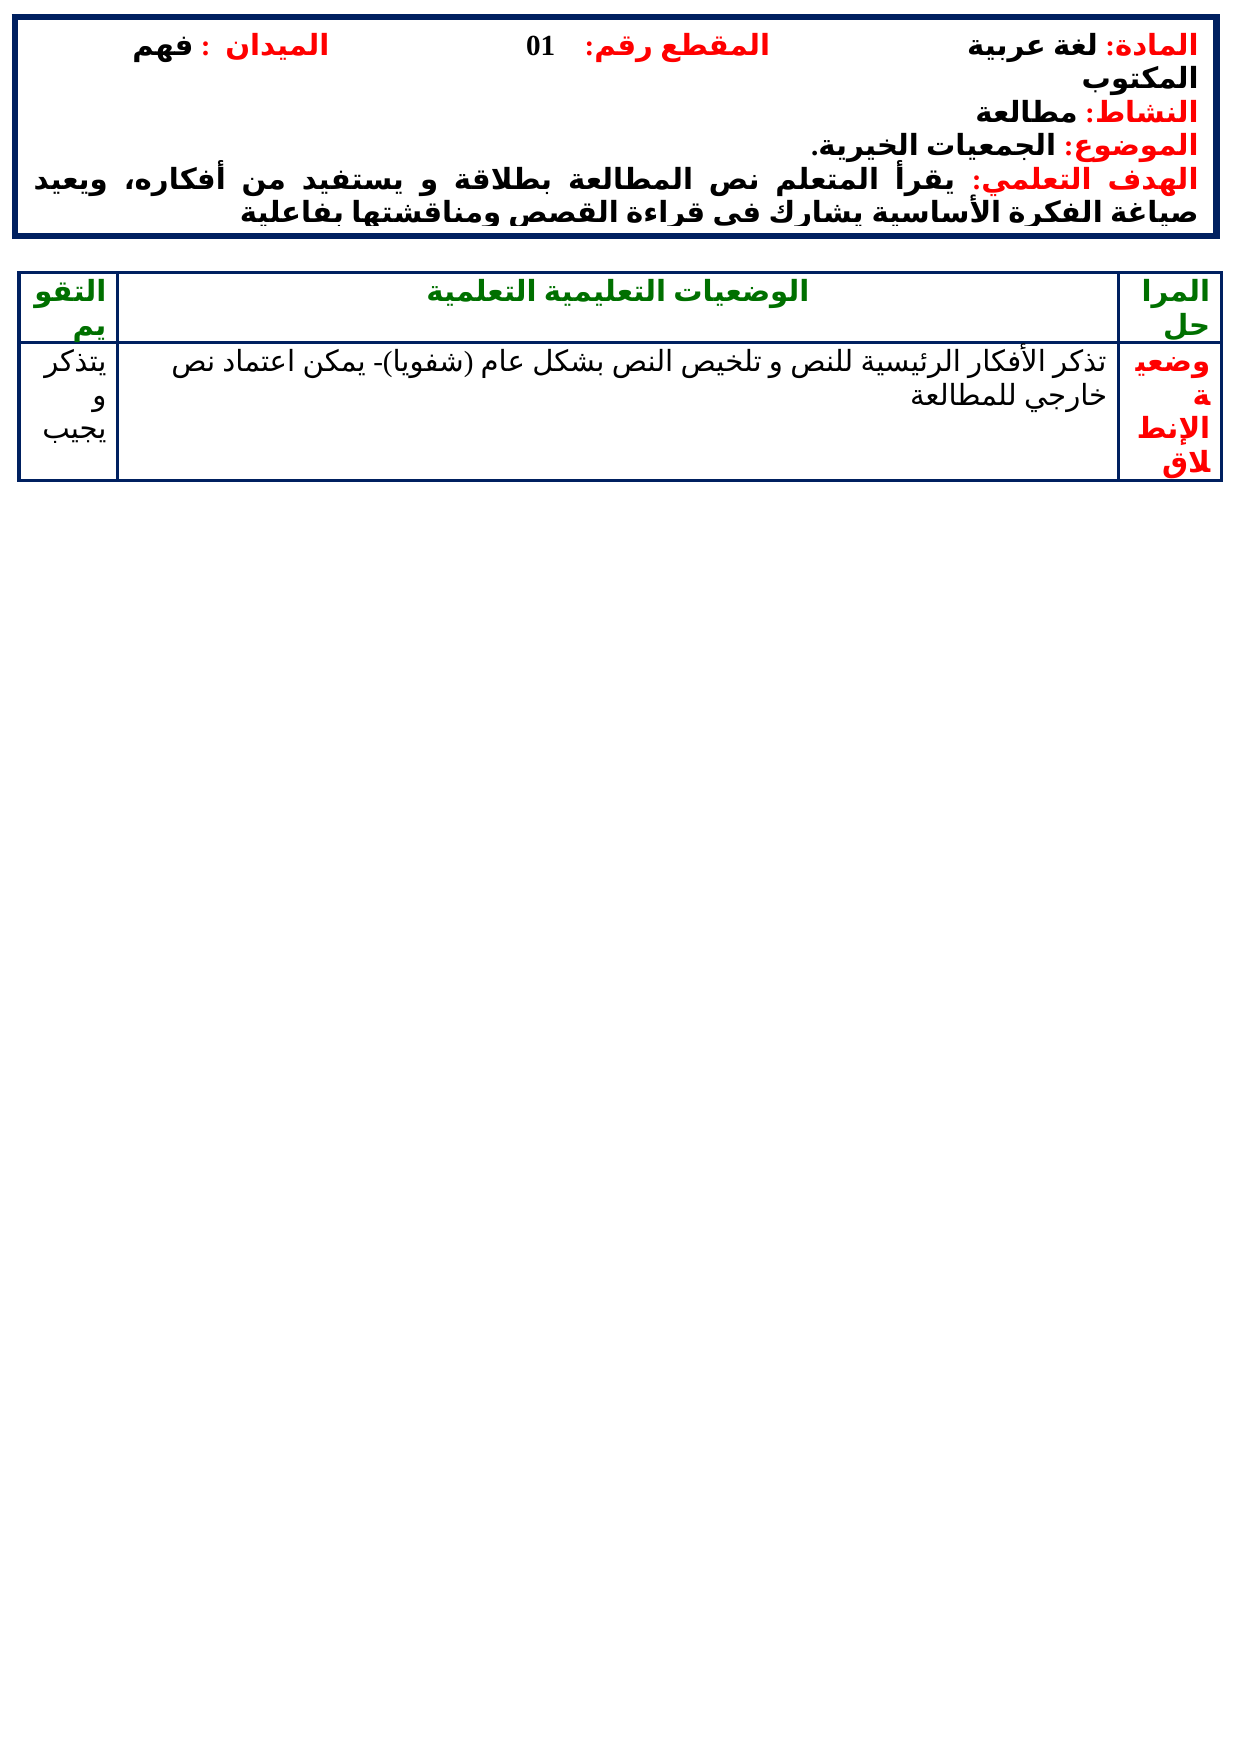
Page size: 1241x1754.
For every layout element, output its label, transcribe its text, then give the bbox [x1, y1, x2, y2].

table_header التقويم [21, 274, 116, 341]
table_cell تذكر الأفكار الرئيسية للنص و تلخيص النص بشكل عام (شفويا)- يمكن اعتماد نص خارجي للمطالعة [119, 344, 1117, 478]
table_header المراحل [1120, 274, 1220, 341]
table_header الوضعيات التعليمية التعلمية [119, 274, 1117, 341]
table_cell وضعية الإنطلاق [1120, 344, 1220, 478]
table_cell يتذكر و يجيب [21, 344, 116, 478]
